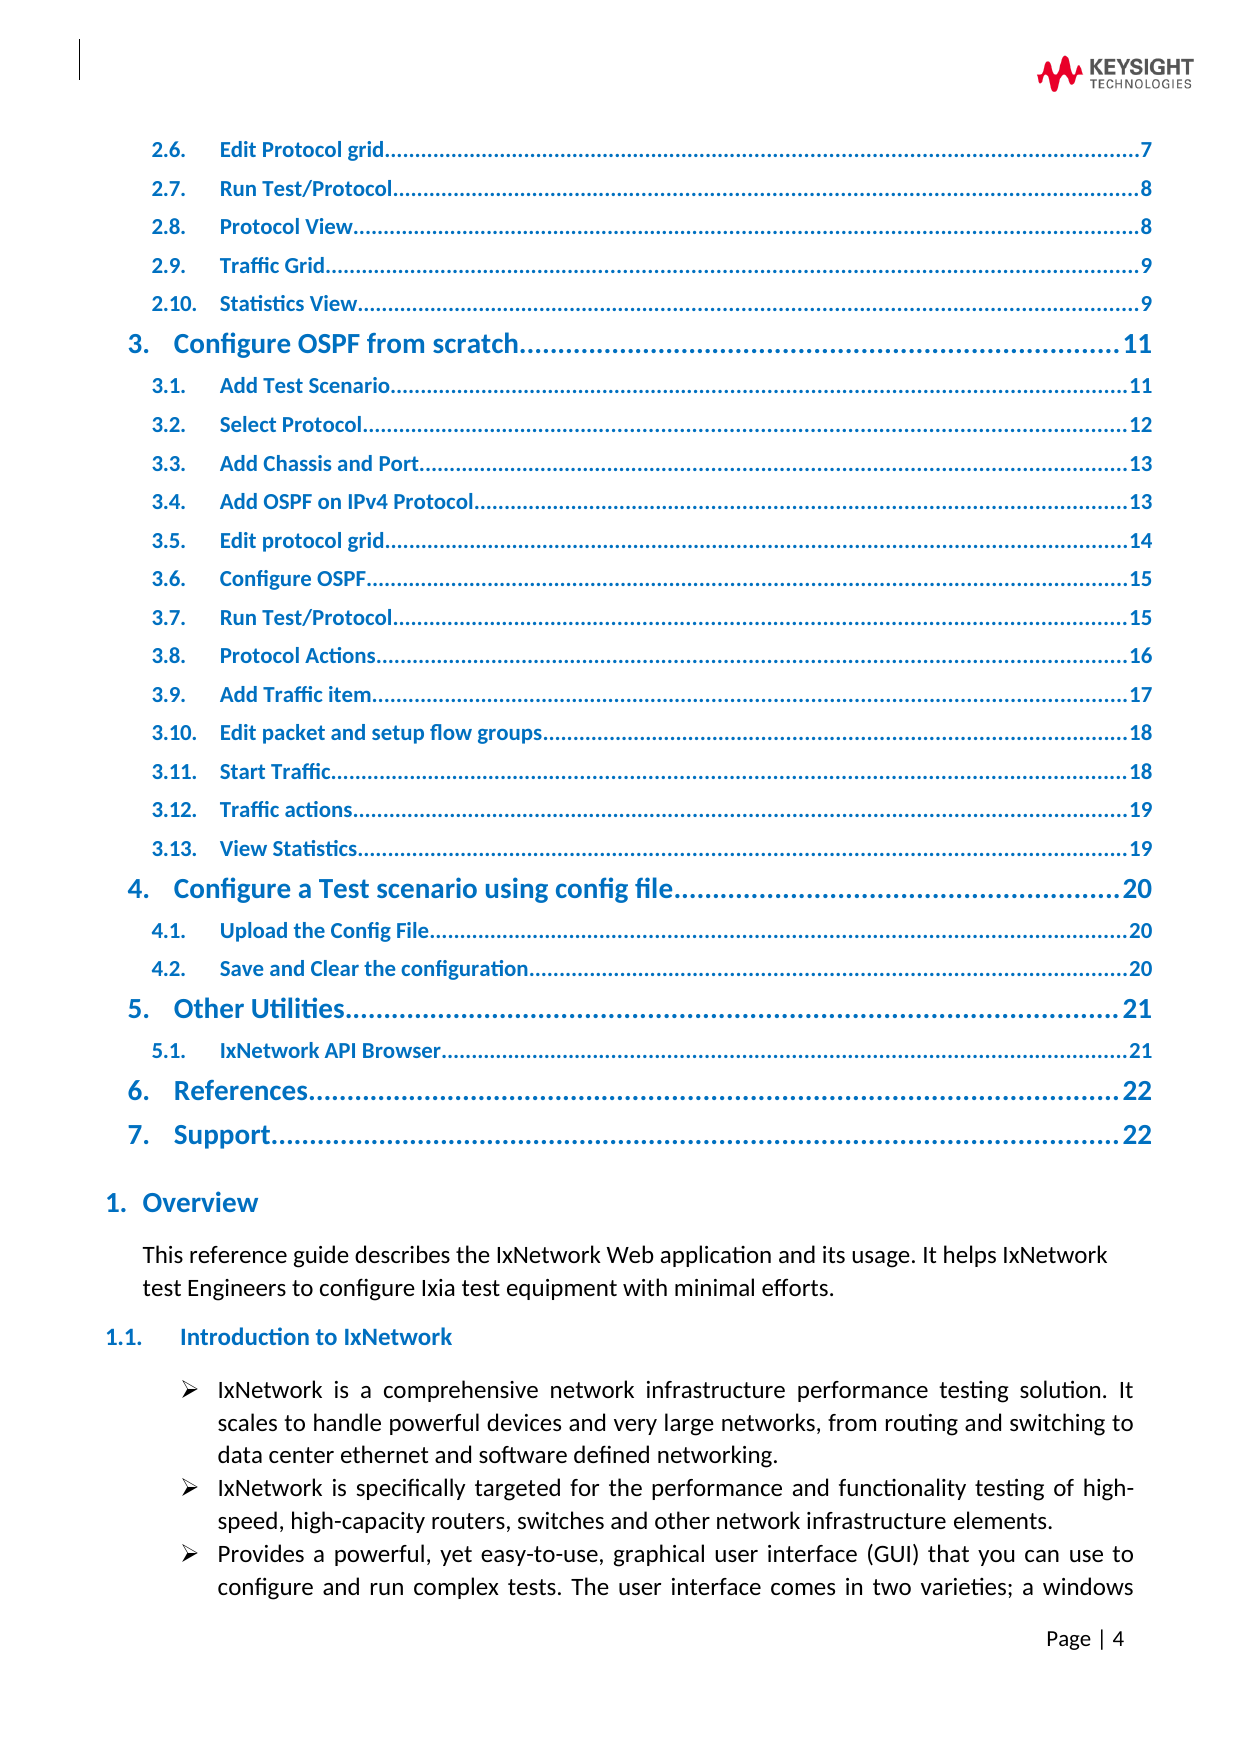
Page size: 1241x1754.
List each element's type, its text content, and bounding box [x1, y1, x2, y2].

list IxNetwork is a comprehensive network infrastructure performance testing solution. It scales to handle powerful devices and very large networks, from routing and switching to data center ethernet and software defined networking. [180, 1374, 1135, 1470]
text This reference guide describes the IxNetwork Web application and its usage. It helps IxNetwork test Engineers to configure Ixia test equipment with minimal efforts. [142, 1239, 1110, 1302]
list IxNetwork is specifically targeted for the performance and functionality testing of high- speed, high-capacity routers, switches and other network infrastructure elements. [180, 1472, 1136, 1536]
picture [1035, 46, 1196, 97]
subtitle Overview [105, 1184, 1153, 1219]
subtitle Introduction to IxNetwork [105, 1321, 1153, 1352]
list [180, 1538, 1135, 1602]
